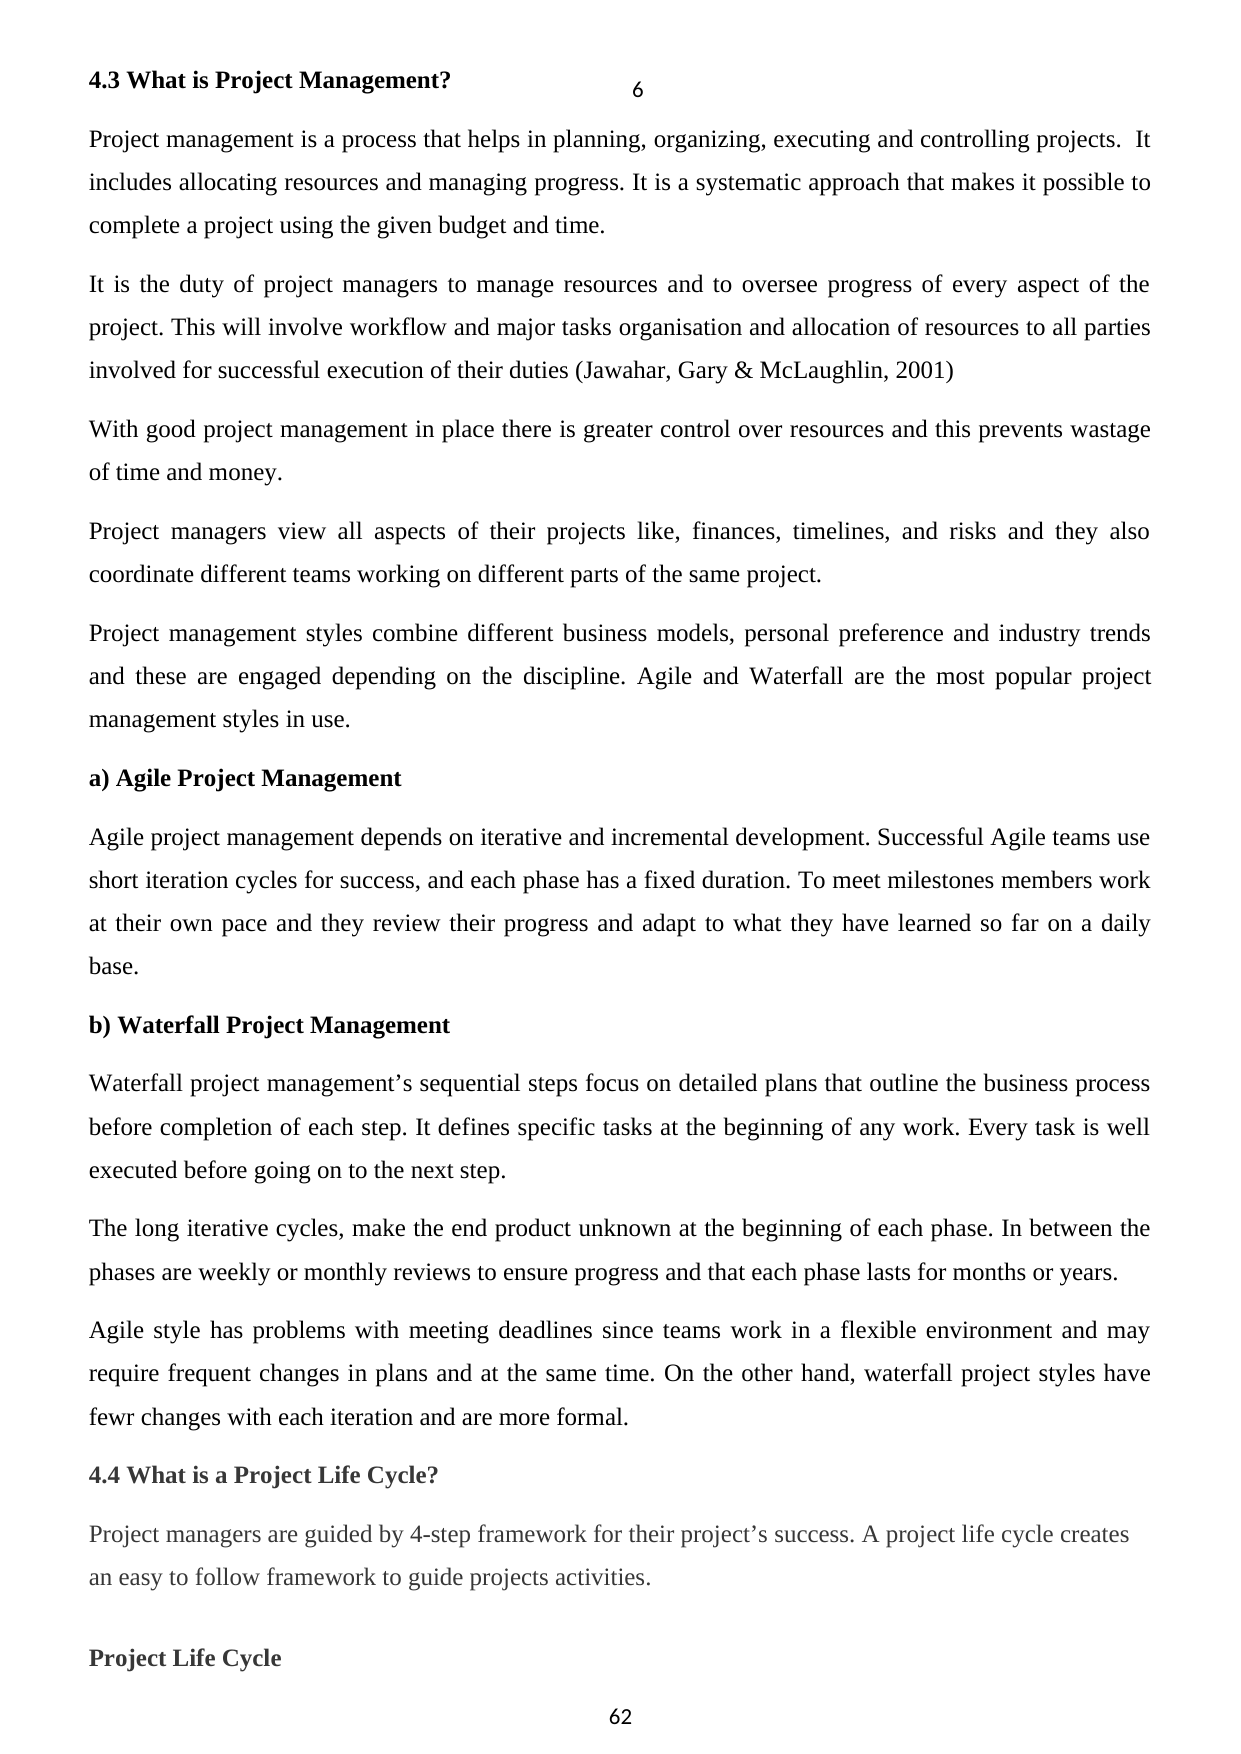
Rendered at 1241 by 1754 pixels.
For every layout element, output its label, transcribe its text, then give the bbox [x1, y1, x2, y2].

text Agile style has problems with meeting deadlines since teams work in a flexible environment and may require frequent changes in plans and at the same time. On the other hand, waterfall project styles have fewr changes with each iteration and are more formal. [88, 1315, 1152, 1430]
text b) Waterfall Project Management [88, 1010, 1152, 1038]
text 4.3 What is Project Management? [88, 65, 1152, 94]
text The long iterative cycles, make the end product unknown at the beginning of each phase. In between the phases are weekly or monthly reviews to ensure progress and that each phase lasts for months or years. [88, 1213, 1152, 1285]
text Project Life Cycle [88, 1643, 1152, 1672]
text Project management is a process that helps in planning, organizing, executing and controlling projects. It includes allocating resources and managing progress. It is a systematic approach that makes it possible to complete a project using the given budget and time. [88, 124, 1152, 239]
text It is the duty of project managers to manage resources and to oversee progress of every aspect of the project. This will involve workflow and major tasks organisation and allocation of resources to all parties involved for successful execution of their duties (Jawahar, Gary & McLaughlin, 2001) [88, 269, 1152, 384]
text Waterfall project management’s sequential steps focus on detailed plans that outline the business process before completion of each step. It defines specific tasks at the beginning of any work. Every task is well executed before going on to the next step. [88, 1068, 1152, 1183]
text 4.4 What is a Project Life Cycle? [88, 1460, 1152, 1489]
text Project managers view all aspects of their projects like, finances, timelines, and risks and they also coordinate different teams working on different parts of the same project. [88, 516, 1152, 588]
text Project managers are guided by 4-step framework for their project’s success. A project life cycle creates an easy to follow framework to guide projects activities. [88, 1519, 1152, 1591]
text Agile project management depends on iterative and incremental development. Successful Agile teams use short iteration cycles for success, and each phase has a fixed duration. To meet milestones members work at their own pace and they review their progress and adapt to what they have learned so far on a daily base. [88, 822, 1152, 980]
text a) Agile Project Management [88, 763, 1152, 792]
text With good project management in place there is greater control over resources and this prevents wastage of time and money. [88, 414, 1152, 486]
text Project management styles combine different business models, personal preference and industry trends and these are engaged depending on the discipline. Agile and Waterfall are the most popular project management styles in use. [88, 618, 1152, 733]
